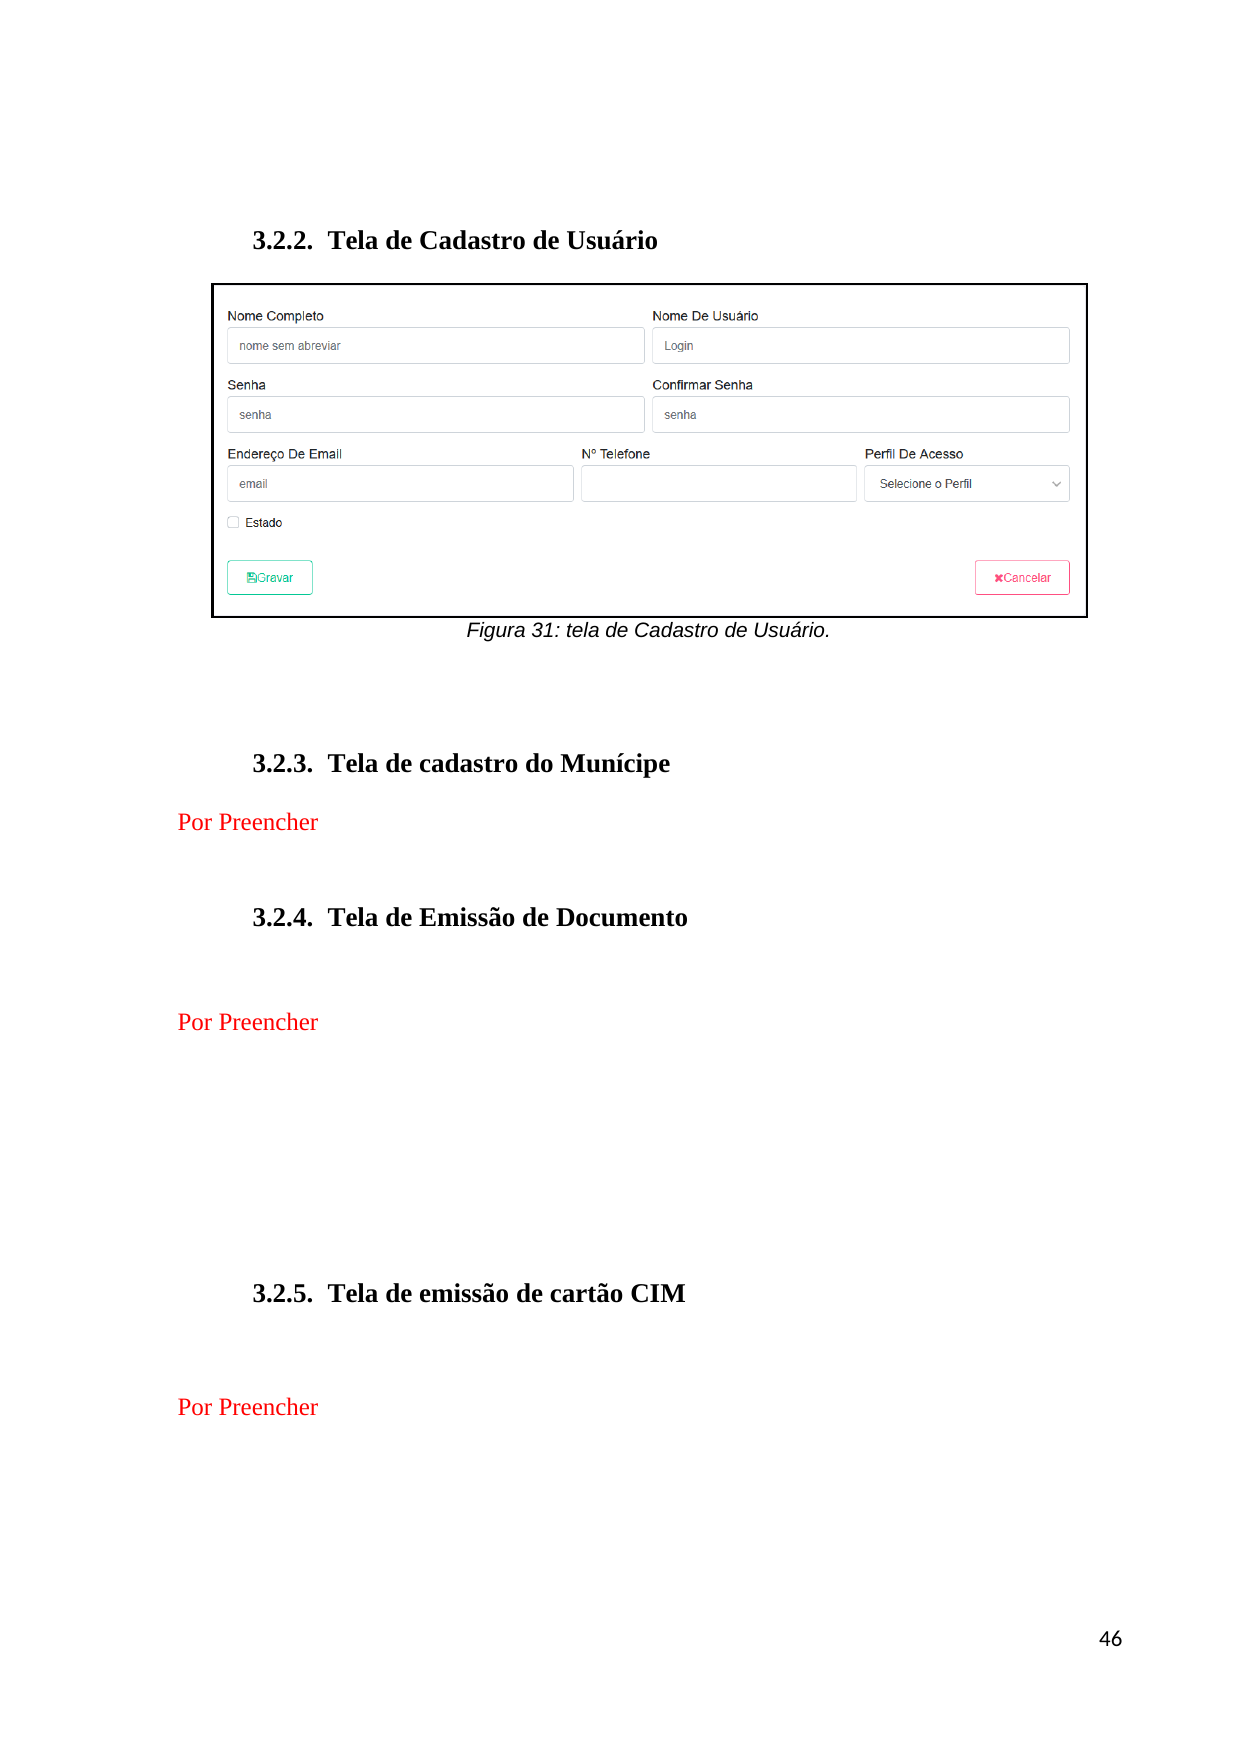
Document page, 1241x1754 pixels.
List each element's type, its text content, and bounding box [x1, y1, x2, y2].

text Por Preencher [177, 1007, 1122, 1036]
text Tela de emissão de cartão CIM [252, 1278, 1122, 1309]
picture [214, 285, 1086, 616]
text Tela de cadastro do Munícipe [252, 748, 1122, 779]
text Por Preencher [177, 807, 1122, 836]
text Figura 31: tela de Cadastro de Usuário. [177, 618, 1122, 642]
text Tela de Emissão de Documento [252, 901, 1122, 932]
text Tela de Cadastro de Usuário [252, 224, 1122, 255]
text Por Preencher [177, 1392, 1122, 1421]
